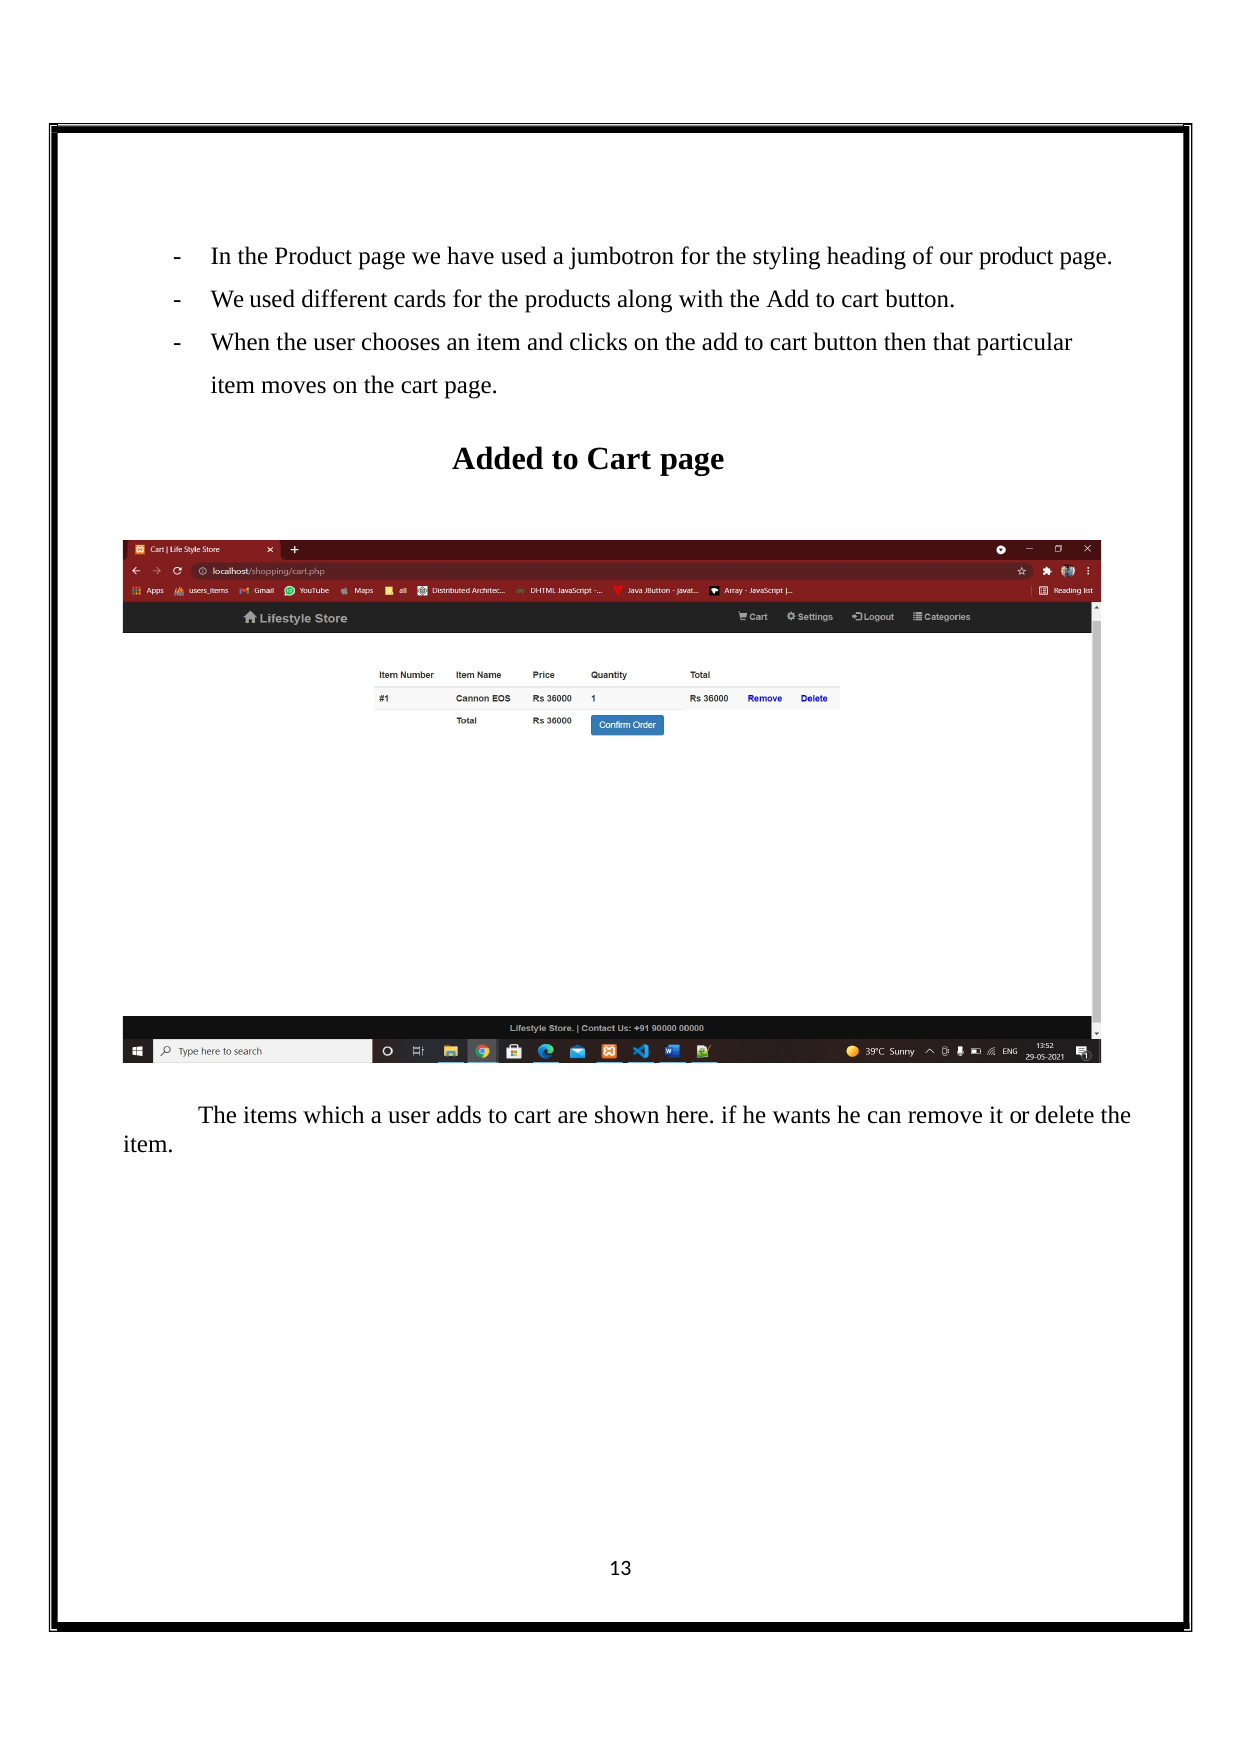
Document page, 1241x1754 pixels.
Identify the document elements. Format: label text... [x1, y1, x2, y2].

picture [58, 1623, 1183, 1631]
text The items which a user adds to cart are shown here. if he wants he can remove it or delete the item. [123, 1100, 1140, 1158]
list We used different cards for the products along with the Add to cart button. [173, 284, 1140, 313]
list When the user chooses an item and clicks on the add to cart button then that particular item moves on the cart page. [173, 327, 1119, 399]
picture [58, 124, 1183, 132]
subtitle Added to Cart page [210, 439, 1061, 477]
picture [122, 540, 1102, 1063]
list In the Product page we have used a jumbotron for the styling heading of our product page. [173, 241, 1119, 270]
